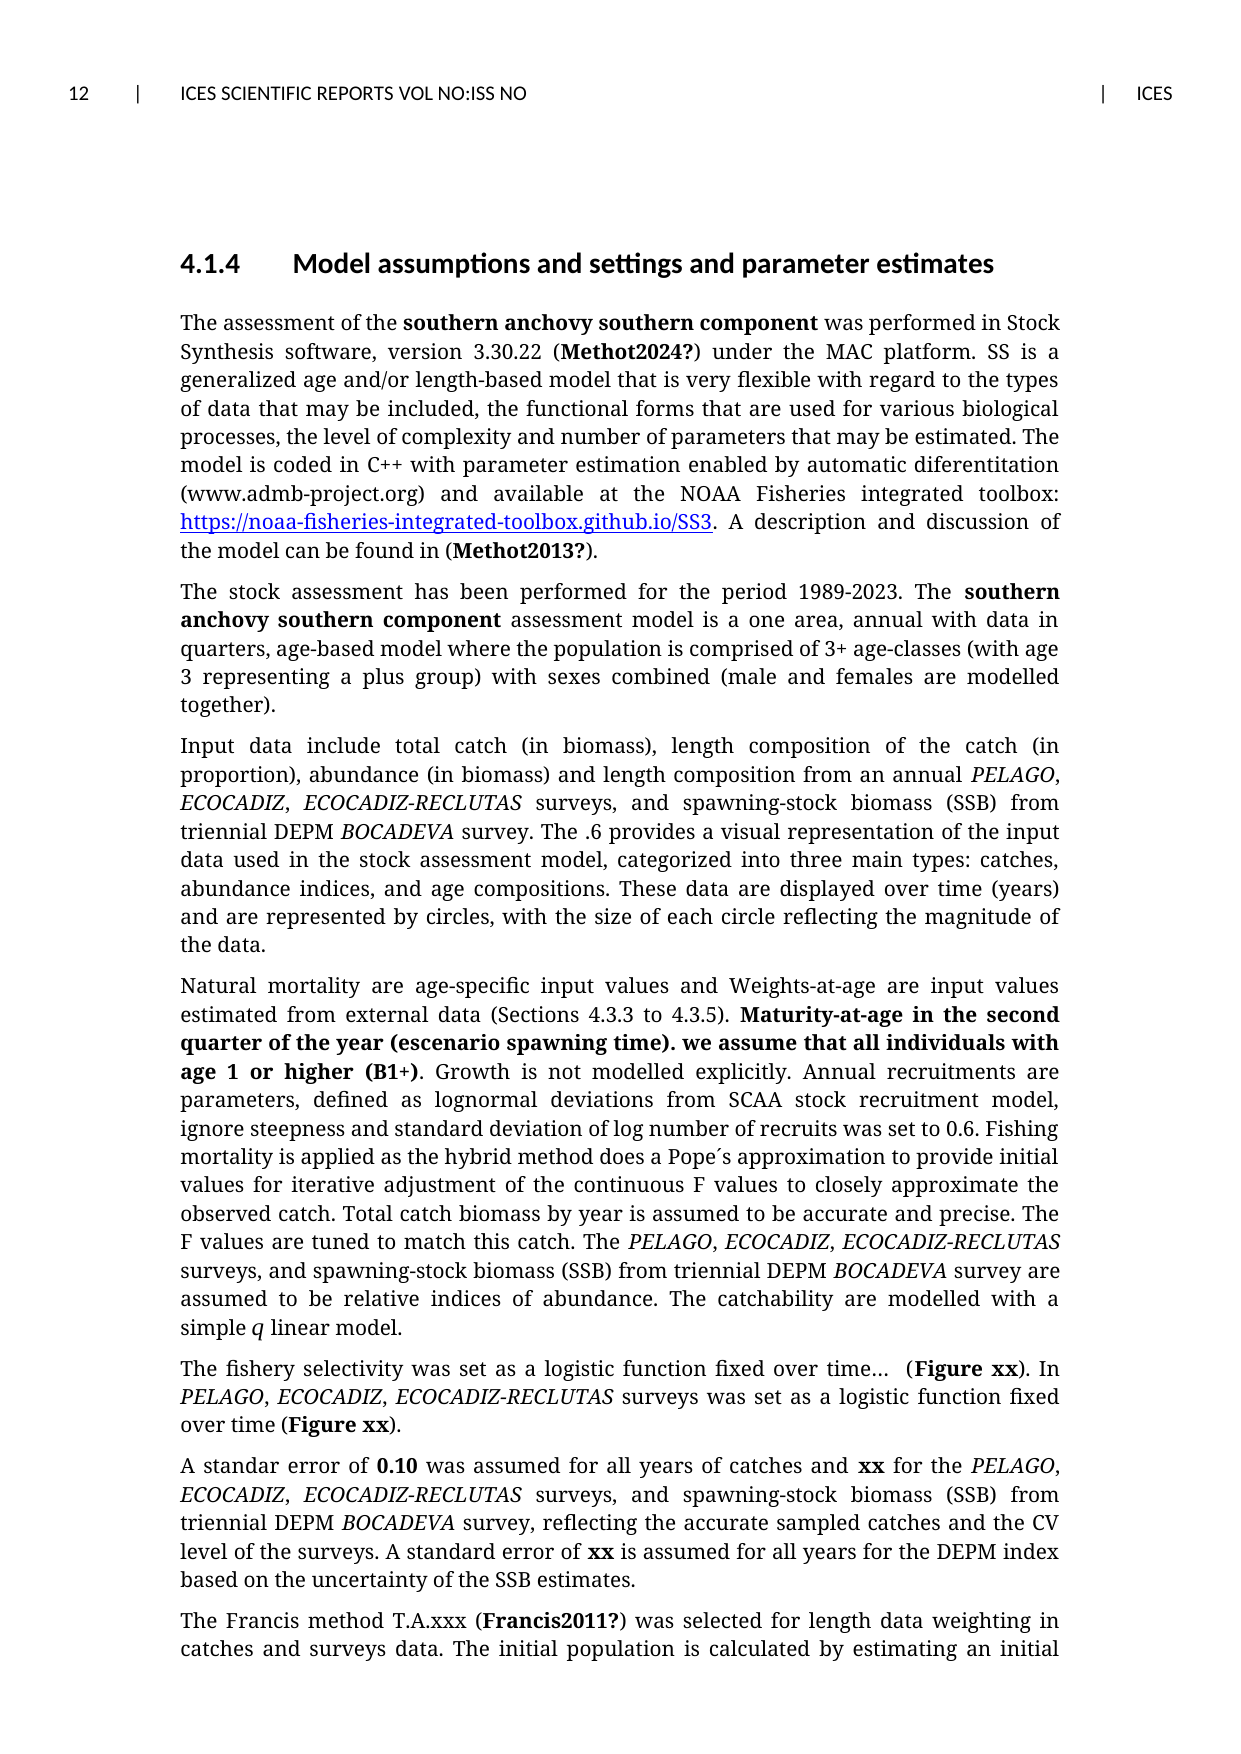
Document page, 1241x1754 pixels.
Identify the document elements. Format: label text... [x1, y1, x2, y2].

text A standar error of 0.10 was assumed for all years of catches and xx for the PELAGO, ECOCADIZ, ECOCADIZ-RECLUTAS surveys, and spawning-stock biomass (SSB) from triennial DEPM BOCADEVA survey, reflecting the accurate sampled catches and the CV level of the surveys. A standard error of xx is assumed for all years for the DEPM index based on the uncertainty of the SSB estimates. [180, 1451, 1060, 1594]
subtitle Model assumptions and settings and parameter estimates [180, 246, 1060, 281]
text The fishery selectivity was set as a logistic function fixed over time… (Figure xx). In PELAGO, ECOCADIZ, ECOCADIZ-RECLUTAS surveys was set as a logistic function fixed over time (Figure xx). [180, 1354, 1060, 1439]
text Natural mortality are age-specific input values and Weights-at-age are input values estimated from external data (Sections 4.3.3 to 4.3.5). Maturity-at-age in the second quarter of the year (escenario spawning time). we assume that all individuals with age 1 or higher (B1+). Growth is not modelled explicitly. Annual recruitments are parameters, defined as lognormal deviations from SCAA stock recruitment model, ignore steepness and standard deviation of log number of recruits was set to 0.6. Fishing mortality is applied as the hybrid method does a Pope´s approximation to provide initial values for iterative adjustment of the continuous F values to closely approximate the observed catch. Total catch biomass by year is assumed to be accurate and precise. The F values are tuned to match this catch. The PELAGO, ECOCADIZ, ECOCADIZ-RECLUTAS surveys, and spawning-stock biomass (SSB) from triennial DEPM BOCADEVA survey are assumed to be relative indices of abundance. The catchability are modelled with a simple linear model. [180, 971, 1060, 1341]
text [180, 1606, 1060, 1663]
text Input data include total catch (in biomass), length composition of the catch (in proportion), abundance (in biomass) and length composition from an annual PELAGO, ECOCADIZ, ECOCADIZ-RECLUTAS surveys, and spawning-stock biomass (SSB) from triennial DEPM BOCADEVA survey. The provides a visual representation of the input data used in the stock assessment model, categorized into three main types: catches, abundance indices, and age compositions. These data are displayed over time (years) and are represented by circles, with the size of each circle reflecting the magnitude of the data. [180, 731, 1060, 959]
text The stock assessment has been performed for the period 1989-2023. The southern anchovy southern component assessment model is a one area, annual with data in quarters, age-based model where the population is comprised of 3+ age-classes (with age 3 representing a plus group) with sexes combined (male and females are modelled together). [180, 577, 1060, 719]
